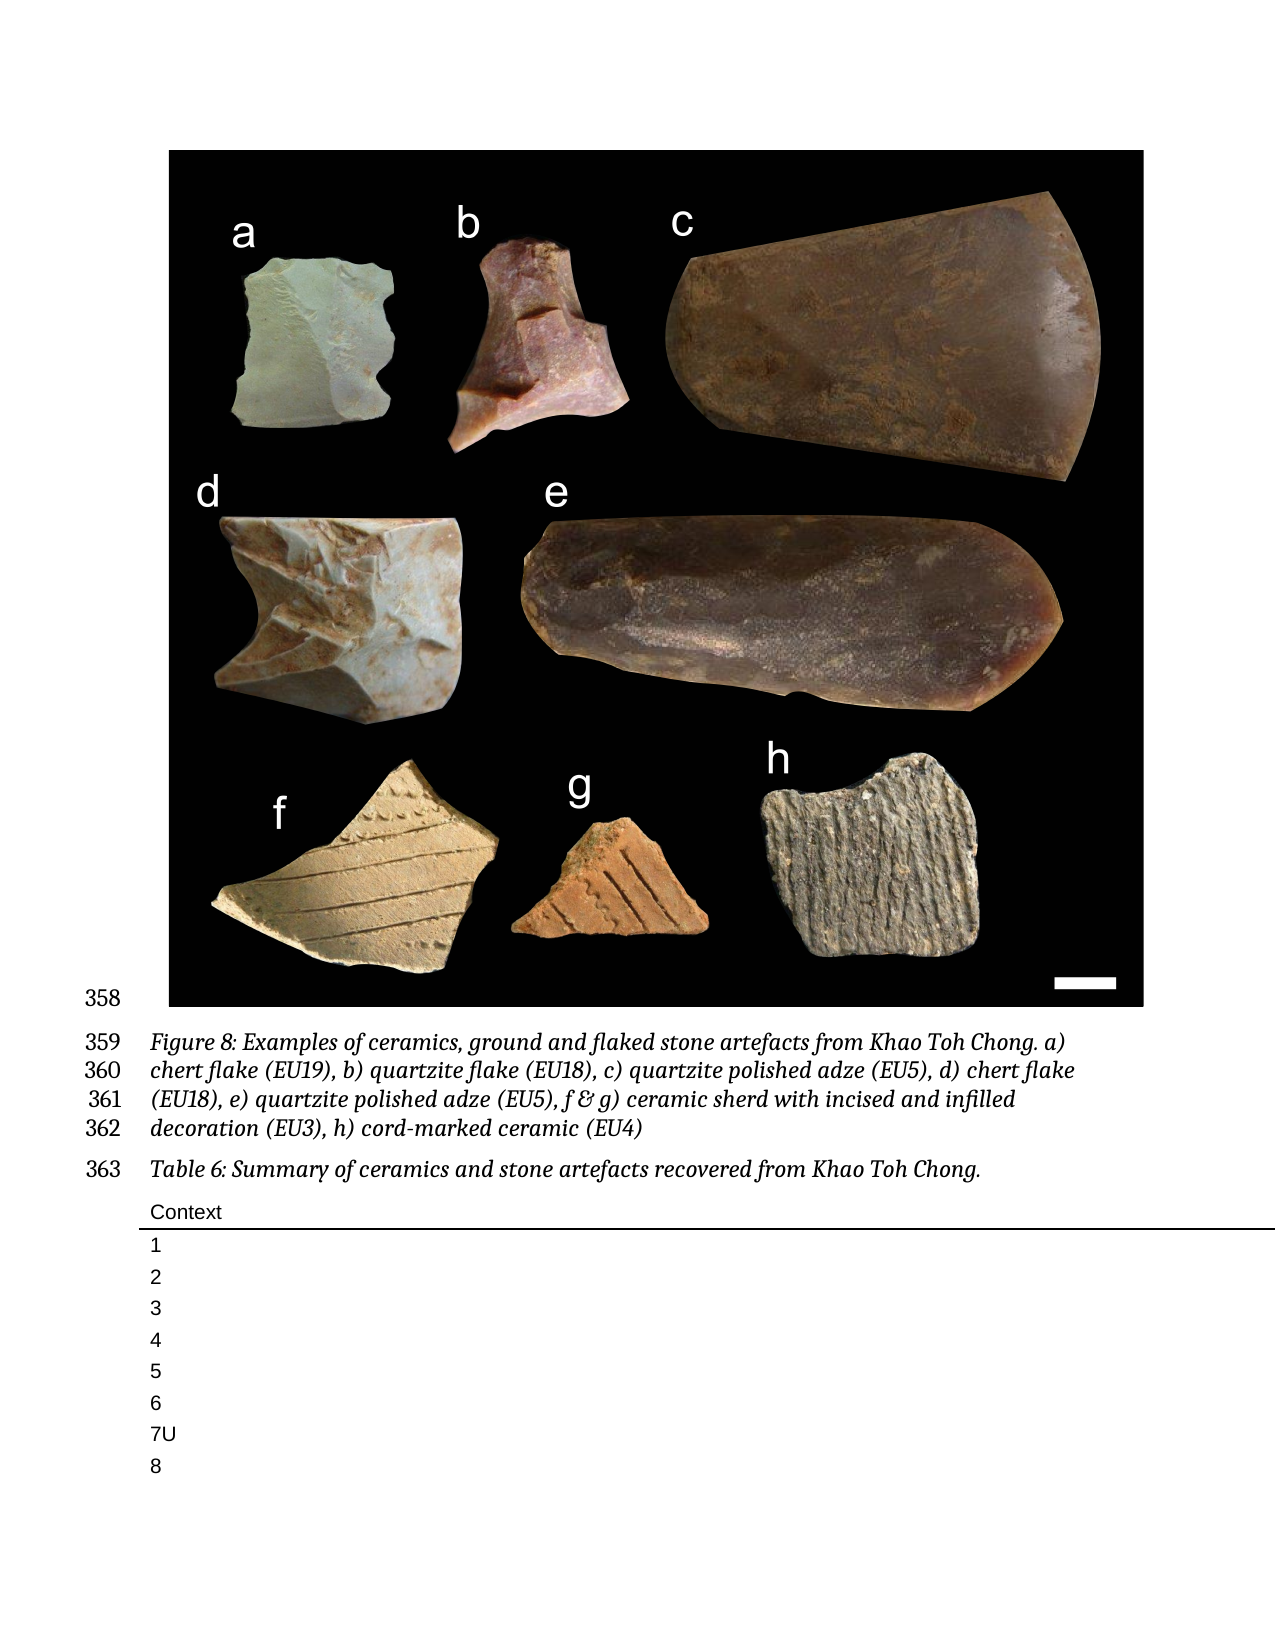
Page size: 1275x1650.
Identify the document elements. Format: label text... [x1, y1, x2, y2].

table_cell 1 [139, 1230, 1275, 1261]
table_header Context [139, 1196, 1275, 1228]
table_cell 6 [139, 1387, 1275, 1418]
text Table 6: Summary of ceramics and stone artefacts recovered from Khao Toh Chong. [150, 1155, 1125, 1184]
table_cell 8 [139, 1450, 1275, 1481]
picture [168, 150, 1144, 1007]
text Figure 8: Examples of ceramics, ground and flaked stone artefacts from Khao Toh Chong. a) chert flake (EU19), b) quartzite flake (EU18), c) quartzite polished adze (EU5), d) chert flake (EU18), e) quartzite polished adze (EU5), f & g) ceramic sherd with incised and infilled decoration (EU3), h) cord-marked ceramic (EU4) [150, 1028, 1125, 1143]
table_cell 2 [139, 1261, 1275, 1292]
table_cell 4 [139, 1324, 1275, 1355]
table_cell 3 [139, 1293, 1275, 1324]
table_cell 5 [139, 1355, 1275, 1387]
table_cell 7U [139, 1418, 1275, 1450]
